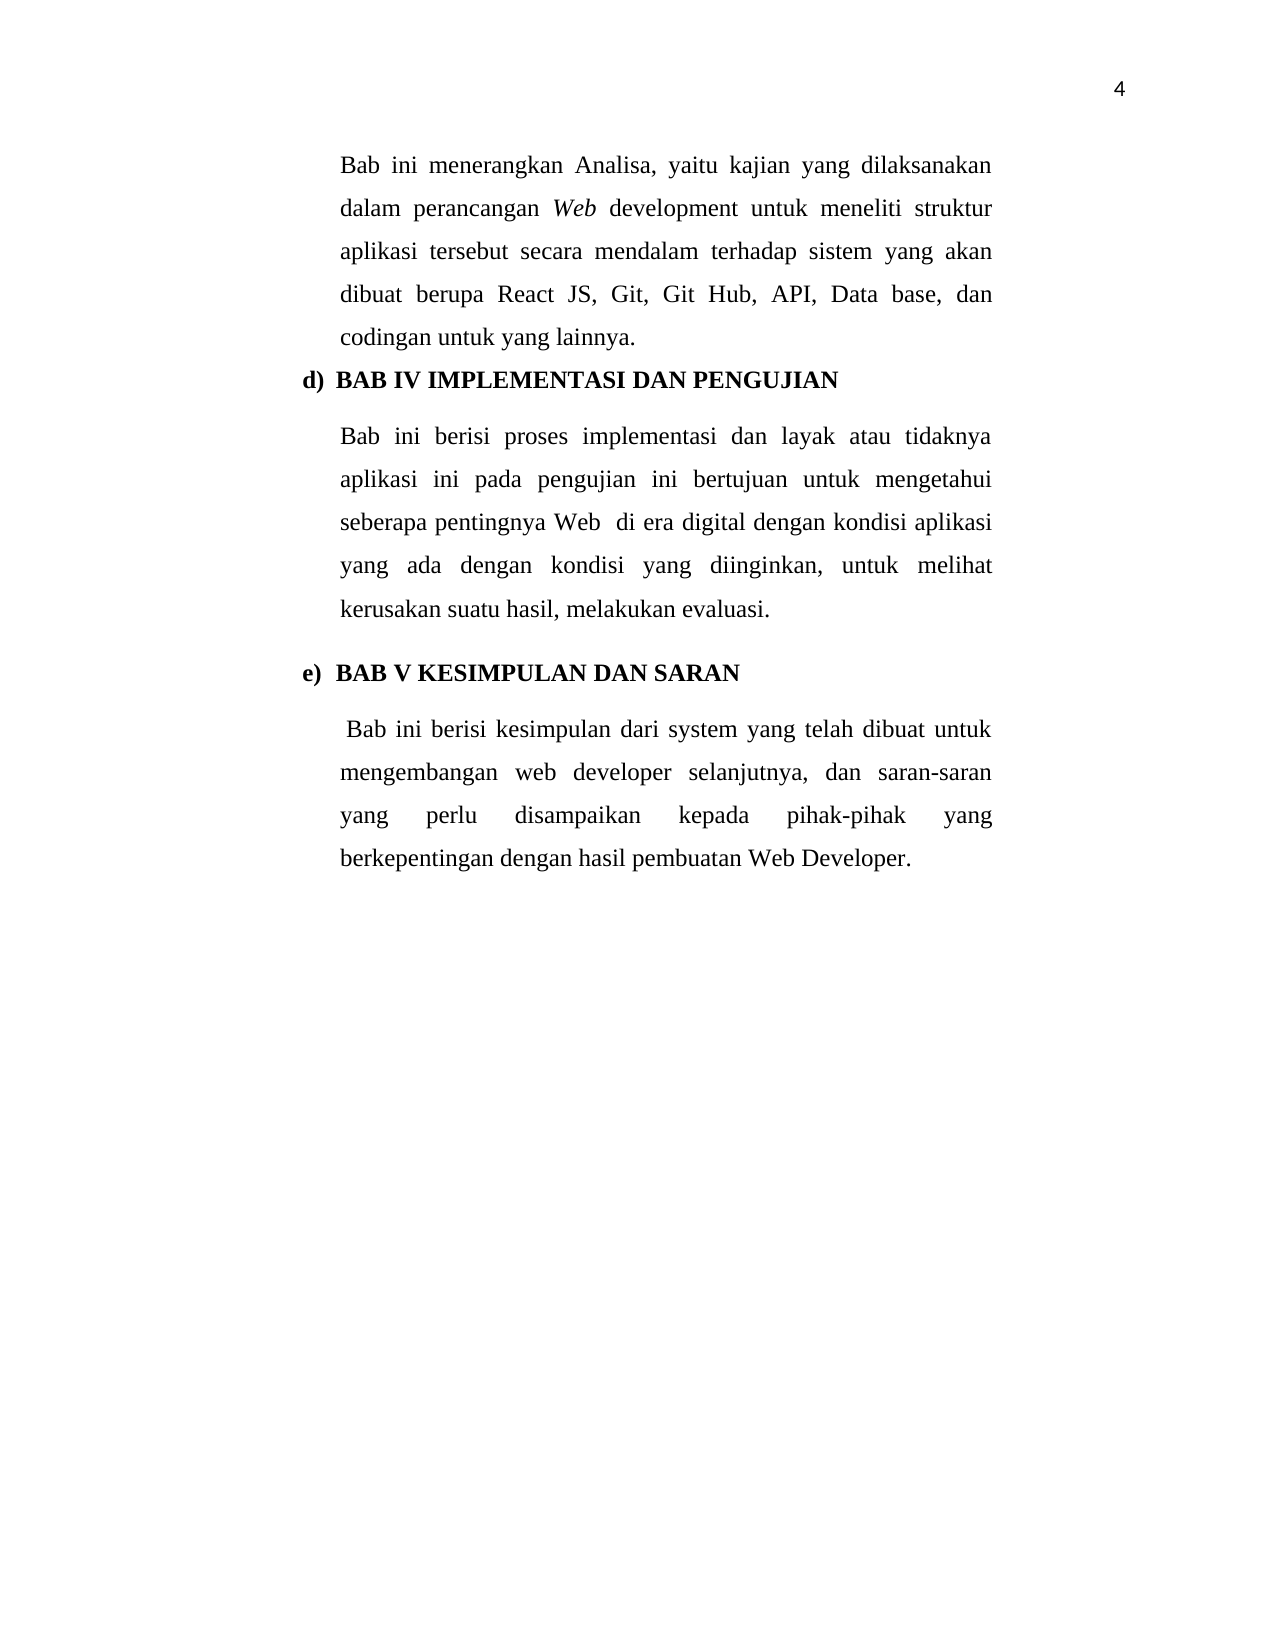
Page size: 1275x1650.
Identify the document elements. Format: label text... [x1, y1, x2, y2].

subtitle BAB IV IMPLEMENTASI DAN PENGUJIAN [302, 366, 992, 394]
text Bab ini berisi proses implementasi dan layak atau tidaknya aplikasi ini pada pengujian ini bertujuan untuk mengetahui seberapa pentingnya Web di era digital dengan kondisi aplikasi yang ada dengan kondisi yang diinginkan, untuk melihat kerusakan suatu hasil, melakukan evaluasi. [340, 421, 992, 622]
text Bab ini menerangkan Analisa, yaitu kajian yang dilaksanakan dalam perancangan Web development untuk meneliti struktur aplikasi tersebut secara mendalam terhadap sistem yang akan dibuat berupa React JS, Git, Git Hub, API, Data base, dan codingan untuk yang lainnya. [340, 150, 992, 351]
subtitle BAB V KESIMPULAN DAN SARAN [302, 658, 992, 687]
text Bab ini berisi kesimpulan dari system yang telah dibuat untuk mengembangan web developer selanjutnya, dan saran-saran yang perlu disampaikan kepada pihak-pihak yang berkepentingan dengan hasil pembuatan Web Developer. [318, 714, 992, 872]
